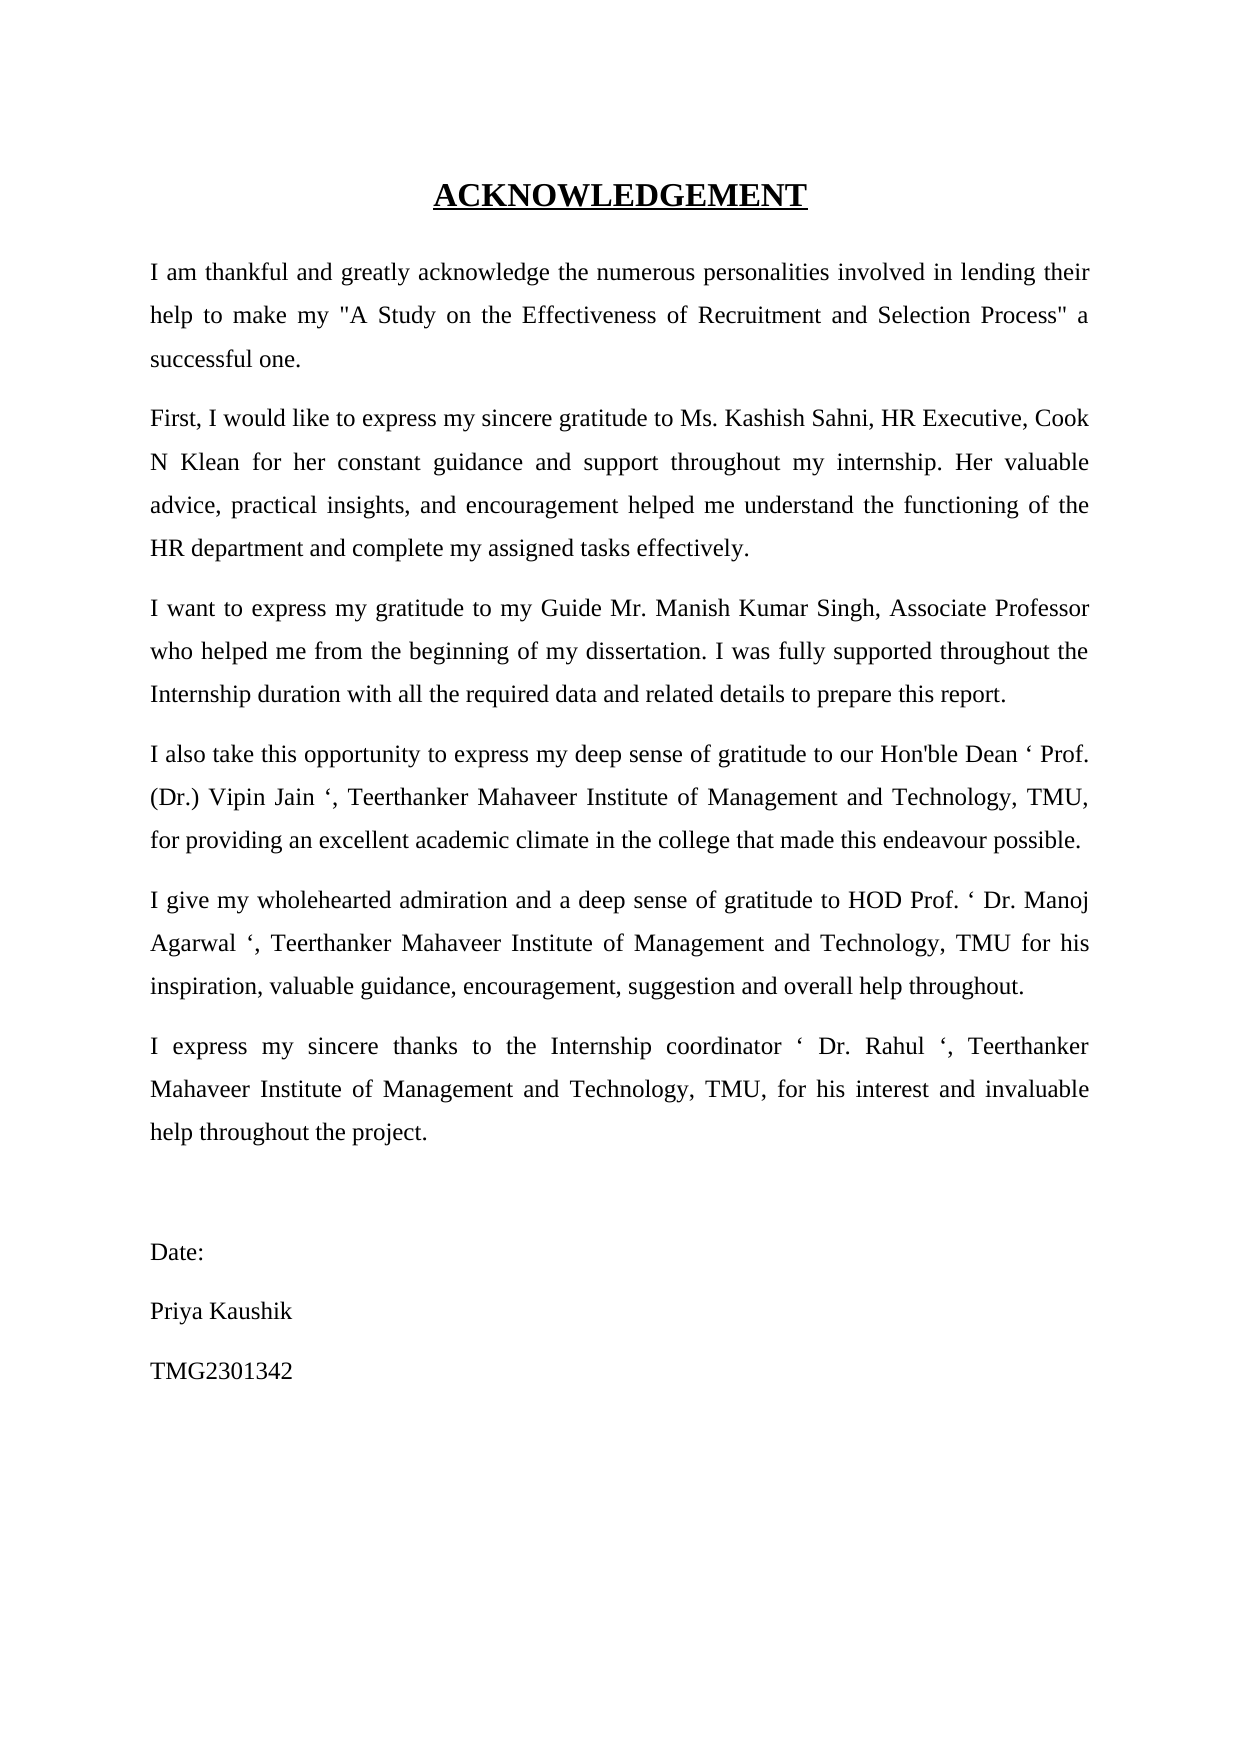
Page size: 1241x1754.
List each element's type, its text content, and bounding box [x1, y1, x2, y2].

text First, I would like to express my sincere gratitude to Ms. Kashish Sahni, HR Executive, Cook N Klean for her constant guidance and support throughout my internship. Her valuable advice, practical insights, and encouragement helped me understand the functioning of the HR department and complete my assigned tasks effectively. [150, 403, 1090, 562]
text I express my sincere thanks to the Internship coordinator ‘ Dr. Rahul ‘, Teerthanker Mahaveer Institute of Management and Technology, TMU, for his interest and invaluable help throughout the project. [150, 1031, 1090, 1146]
text I want to express my gratitude to my Guide Mr. Manish Kumar Singh, Associate Professor who helped me from the beginning of my dissertation. I was fully supported throughout the Internship duration with all the required data and related details to prepare this report. [150, 593, 1090, 708]
text ACKNOWLEDGEMENT [150, 175, 1090, 213]
text I also take this opportunity to express my deep sense of gratitude to our Hon'ble Dean ‘ Prof. (Dr.) Vipin Jain ‘, Teerthanker Mahaveer Institute of Management and Technology, TMU, for providing an excellent academic climate in the college that made this endeavour possible. [150, 739, 1090, 854]
text I give my wholehearted admiration and a deep sense of gratitude to HOD Prof. ‘ Dr. Manoj Agarwal ‘, Teerthanker Mahaveer Institute of Management and Technology, TMU for his inspiration, valuable guidance, encouragement, suggestion and overall help throughout. [150, 885, 1090, 1000]
text I am thankful and greatly acknowledge the numerous personalities involved in lending their help to make my "A Study on the Effectiveness of Recruitment and Selection Process" a successful one. [150, 257, 1090, 372]
text Priya Kaushik [150, 1296, 1090, 1325]
text TMG2301342 [150, 1356, 1090, 1385]
text Date: [150, 1237, 1090, 1265]
